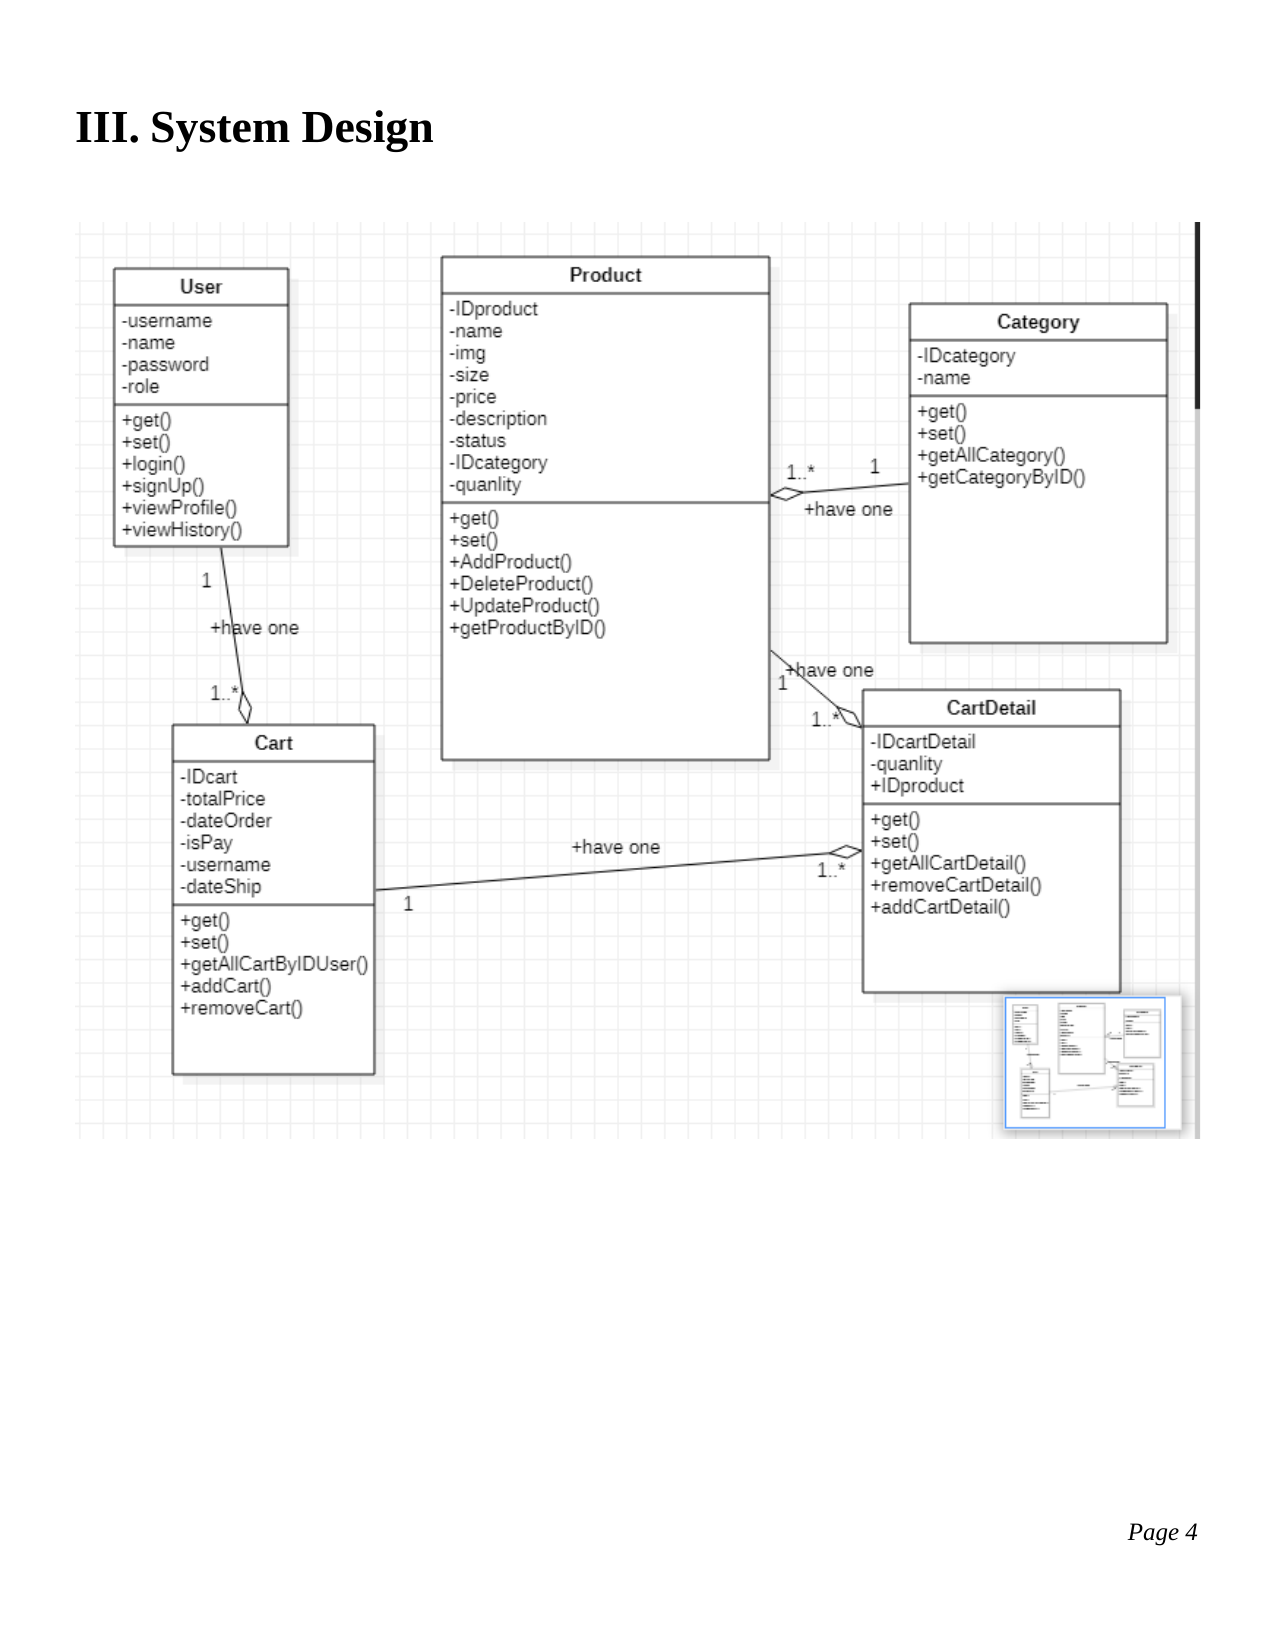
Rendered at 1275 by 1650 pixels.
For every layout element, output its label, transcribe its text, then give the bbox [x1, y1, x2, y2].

picture [75, 222, 1200, 1139]
subtitle System Design [75, 100, 1200, 153]
